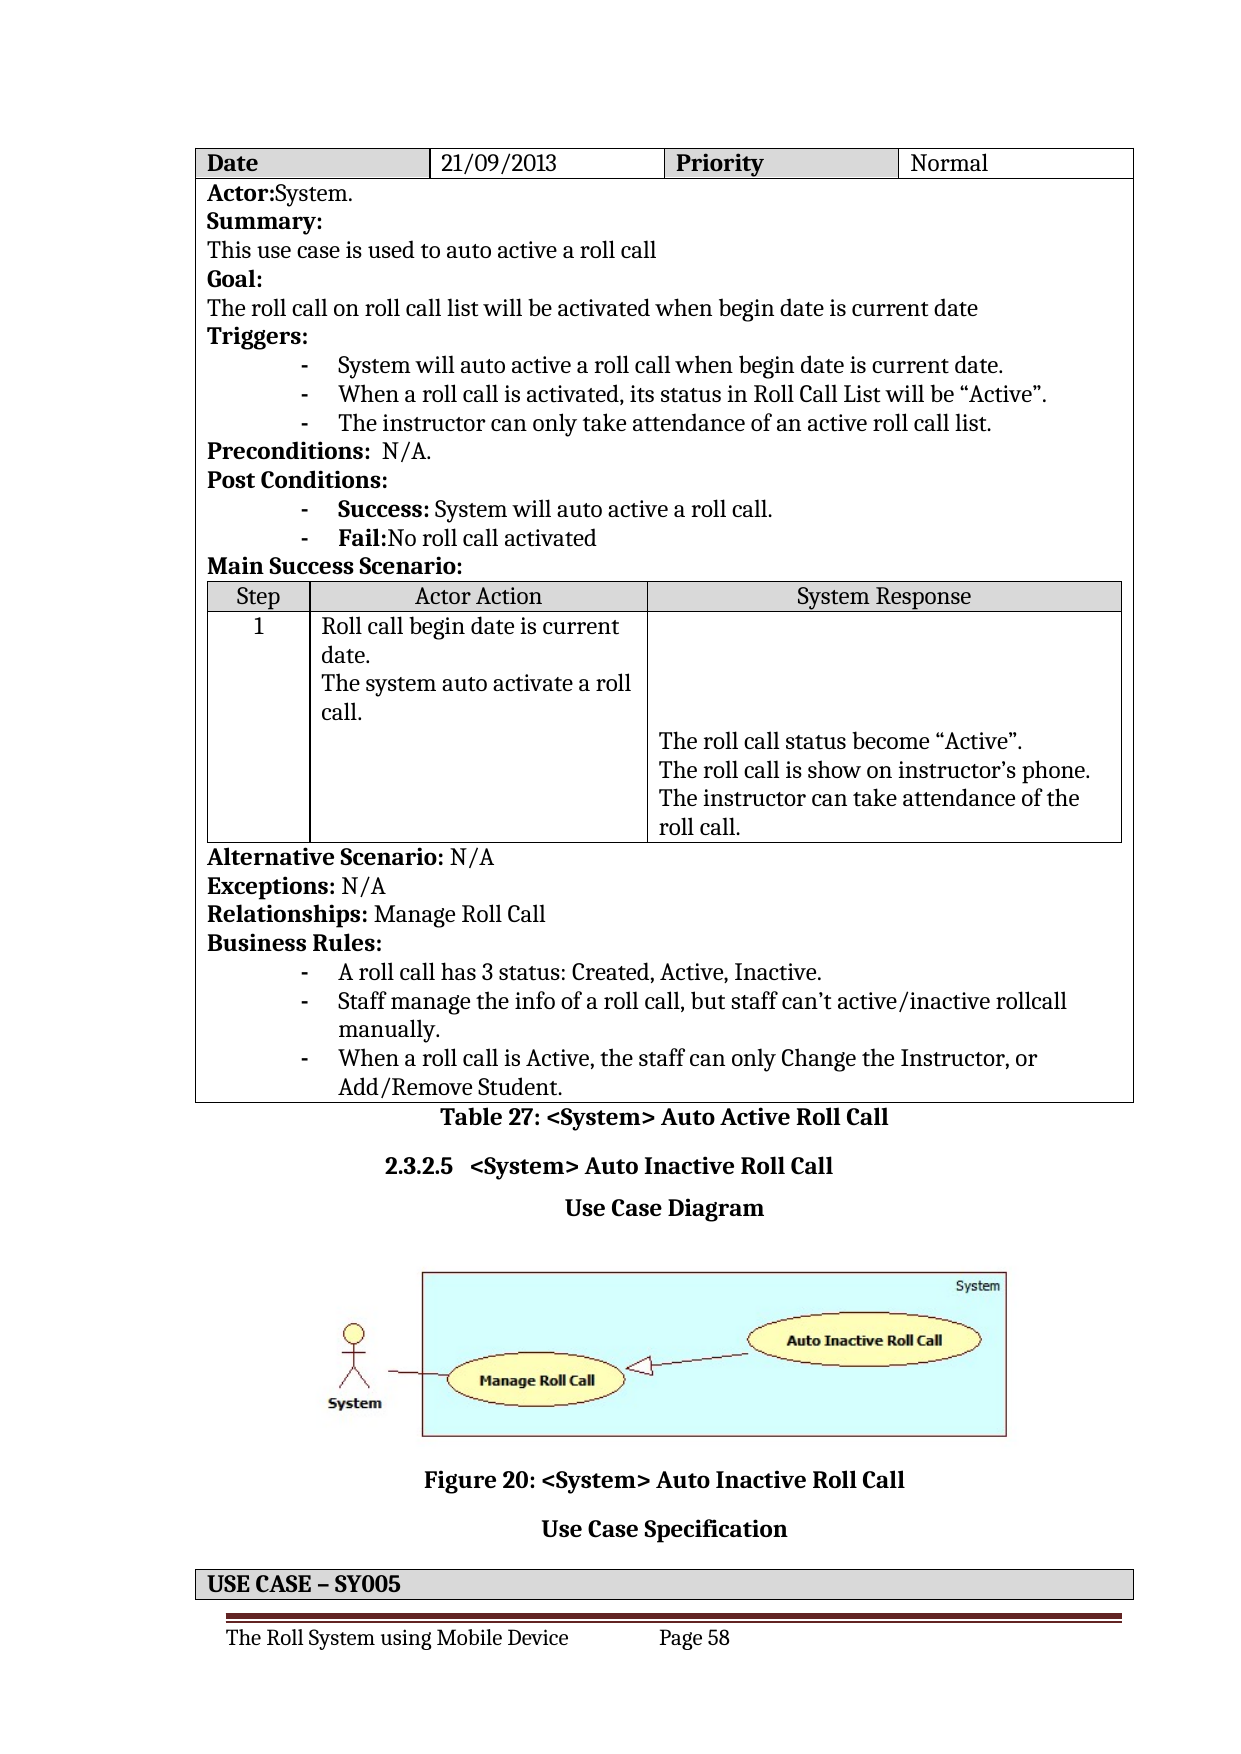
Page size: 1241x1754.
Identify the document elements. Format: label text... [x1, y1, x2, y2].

picture [297, 1247, 1032, 1462]
text Figure 20: <System> Auto Inactive Roll Call [207, 1466, 1122, 1494]
table_cell 21/09/2013 [431, 149, 664, 177]
subtitle Use Case Diagram [207, 1193, 1122, 1222]
table_header USE CASE – SY005 [196, 1570, 1133, 1599]
table_cell Normal [899, 149, 1133, 177]
table_cell Actor:System. Summary: This use case is used to auto active a roll call Goal: The roll call on roll call list will be activated when begin date is current date Triggers: System will auto active a roll call when begin date is current date. When a roll call is activated, its status in Roll Call List will be “Active”. The instructor can only take attendance of an active roll call list. Preconditions: N/A. Post Conditions: Success: System will auto active a roll call. Fail:No roll call activated Main Success Scenario: Alternative Scenario: N/A Exceptions: N/A Relationships: Manage Roll Call Business Rules: A roll call has 3 status: Created, Active, Inactive. Staff manage the info of a roll call, but staff can’t active/inactive rollcall manually. When a roll call is Active, the staff can only Change the Instructor, or Add/Remove Student. [196, 179, 1133, 1102]
table_cell Date [196, 149, 429, 177]
table_cell Priority [665, 149, 898, 177]
subtitle Use Case Specification [207, 1515, 1122, 1544]
subtitle <System> Auto Inactive Roll Call [385, 1152, 1122, 1181]
text Table 27: <System> Auto Active Roll Call [207, 1103, 1122, 1131]
